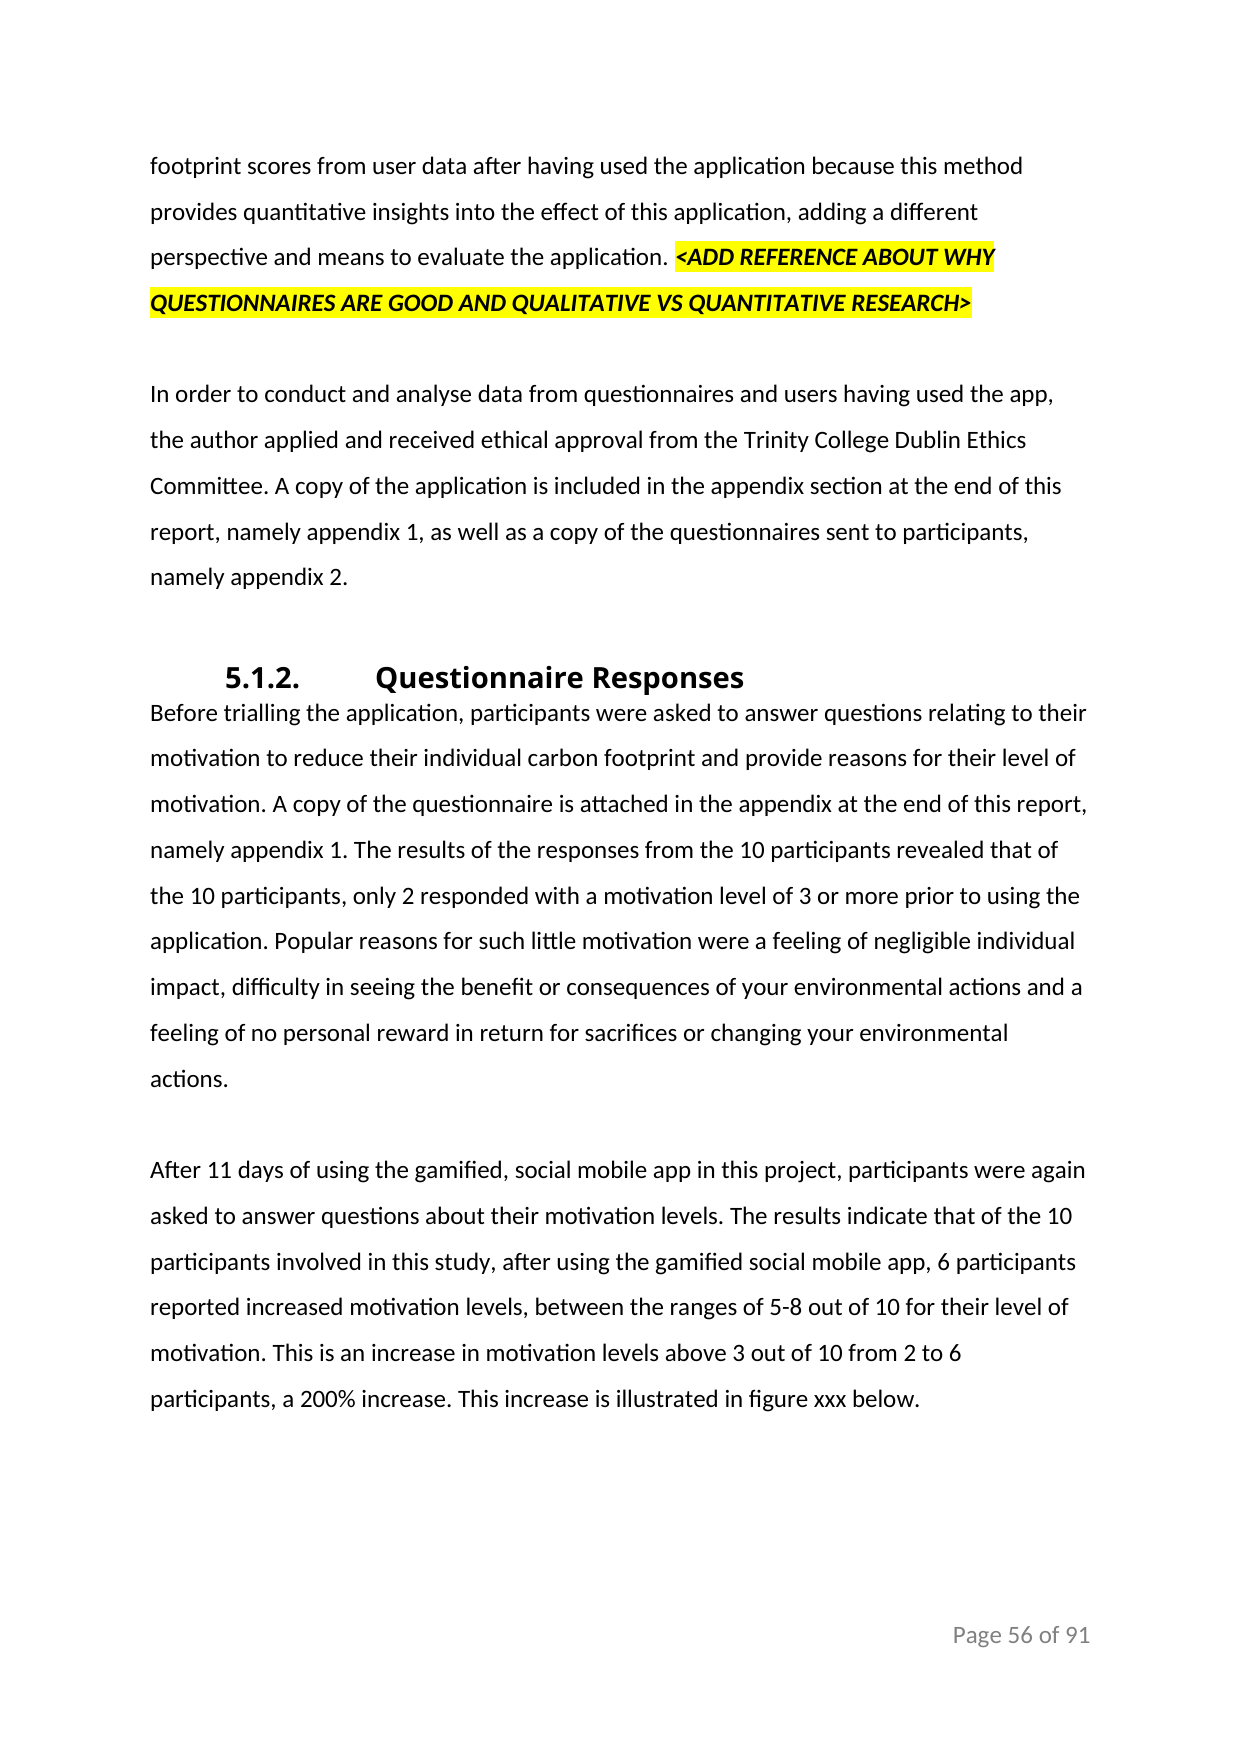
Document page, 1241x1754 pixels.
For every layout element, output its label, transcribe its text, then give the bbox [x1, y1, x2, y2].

text In order to conduct and analyse data from questionnaires and users having used the app, the author applied and received ethical approval from the Trinity College Dublin Ethics Committee. A copy of the application is included in the appendix section at the end of this report, namely appendix 1, as well as a copy of the questionnaires sent to participants, namely appendix 2. [150, 150, 1090, 363]
text After 11 days of using the gamified, social mobile app in this project, participants were again asked to answer questions about their motivation levels. The results indicate that of the 10 participants involved in this study, after using the gamified social mobile app, 6 participants reported increased motivation levels, between the ranges of 5-8 out of 10 for their level of motivation. This is an increase in motivation levels above 3 out of 10 from 2 to 6 participants, a 200% increase. This increase is illustrated in figure xxx below. [150, 926, 1090, 1185]
subtitle Questionnaire Responses [209, 428, 1090, 468]
text Before trialling the application, participants were asked to answer questions relating to their motivation to reduce their individual carbon footprint and provide reasons for their level of motivation. A copy of the questionnaire is attached in the appendix at the end of this report, namely appendix 1. The results of the responses from the 10 participants revealed that of the 10 participants, only 2 responded with a motivation level of 3 or more prior to using the application. Popular reasons for such little motivation were a feeling of negligible individual impact, difficulty in seeing the benefit or consequences of your environmental actions and a feeling of no personal reward in return for sacrifices or changing your environmental actions. [150, 468, 1090, 864]
